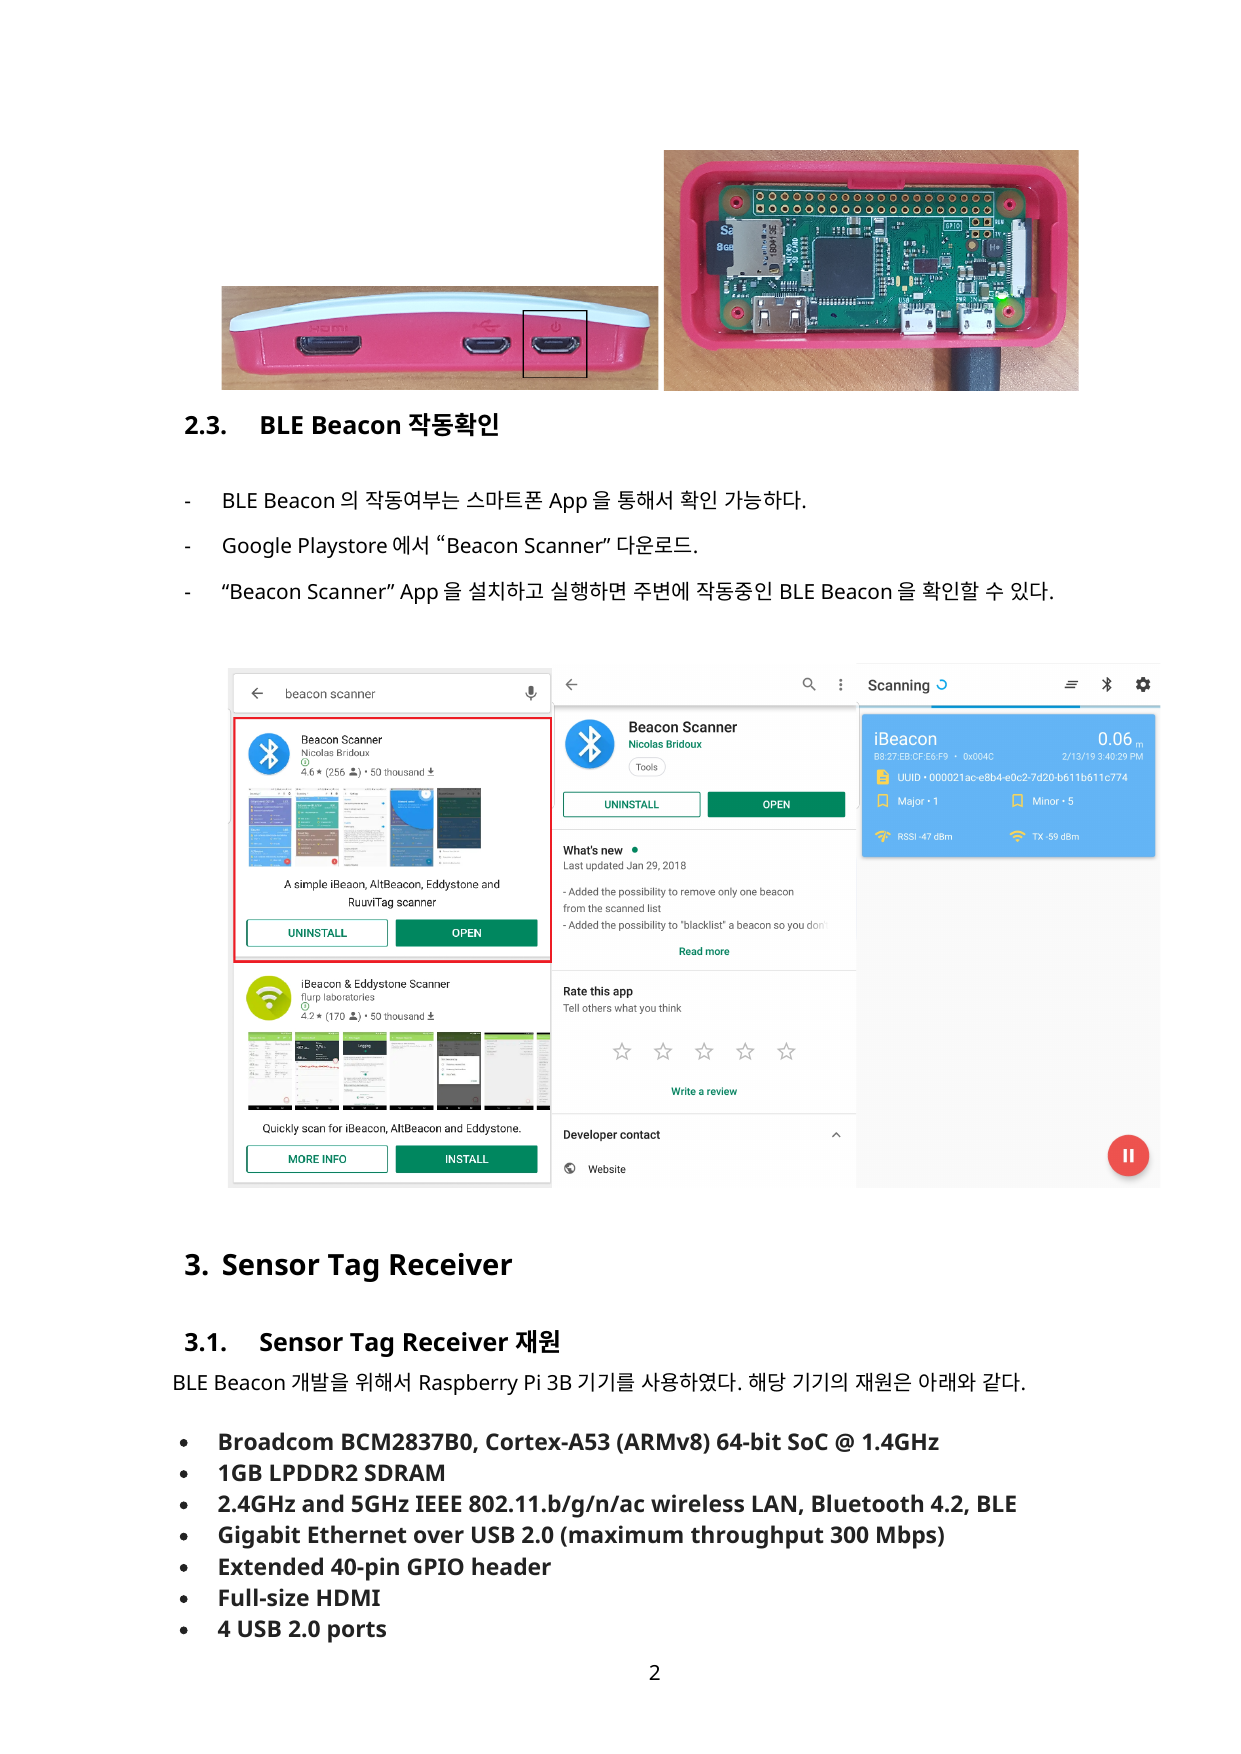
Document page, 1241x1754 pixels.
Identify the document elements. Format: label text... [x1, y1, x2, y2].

list Extended 40-pin GPIO header [180, 1551, 1167, 1582]
picture [227, 663, 1161, 1188]
list Google Playstore에서 “Beacon Scanner” 다운로드. [184, 530, 1167, 560]
list “Beacon Scanner” App을 설치하고 실행하면 주변에 작동중인 BLE Beacon을 확인할 수 있다. [184, 575, 1167, 605]
list Broadcom BCM2837B0, Cortex-A53 (ARMv8) 64-bit SoC @ 1.4GHz [180, 1426, 1167, 1457]
subtitle Sensor Tag Receiver 재원 [184, 1321, 1147, 1359]
subtitle Sensor Tag Receiver [184, 1244, 1167, 1284]
list 1GB LPDDR2 SDRAM [180, 1457, 1167, 1488]
list 2.4GHz and 5GHz IEEE 802.11.b/g/n/ac wireless LAN, Bluetooth 4.2, BLE [180, 1488, 1167, 1519]
subtitle BLE Beacon 작동확인 [184, 404, 1147, 442]
list 4 USB 2.0 ports [180, 1613, 1167, 1644]
text BLE Beacon 개발을 위해서 Raspberry Pi 3B 기기를 사용하였다. 해당 기기의 재원은 아래와 같다. [172, 1359, 1167, 1396]
list Full-size HDMI [180, 1582, 1167, 1613]
list BLE Beacon의 작동여부는 스마트폰 App을 통해서 확인 가능하다. [184, 484, 1167, 514]
picture [663, 150, 1079, 391]
picture [221, 286, 659, 390]
list Gigabit Ethernet over USB 2.0 (maximum throughput 300 Mbps) [180, 1519, 1167, 1551]
